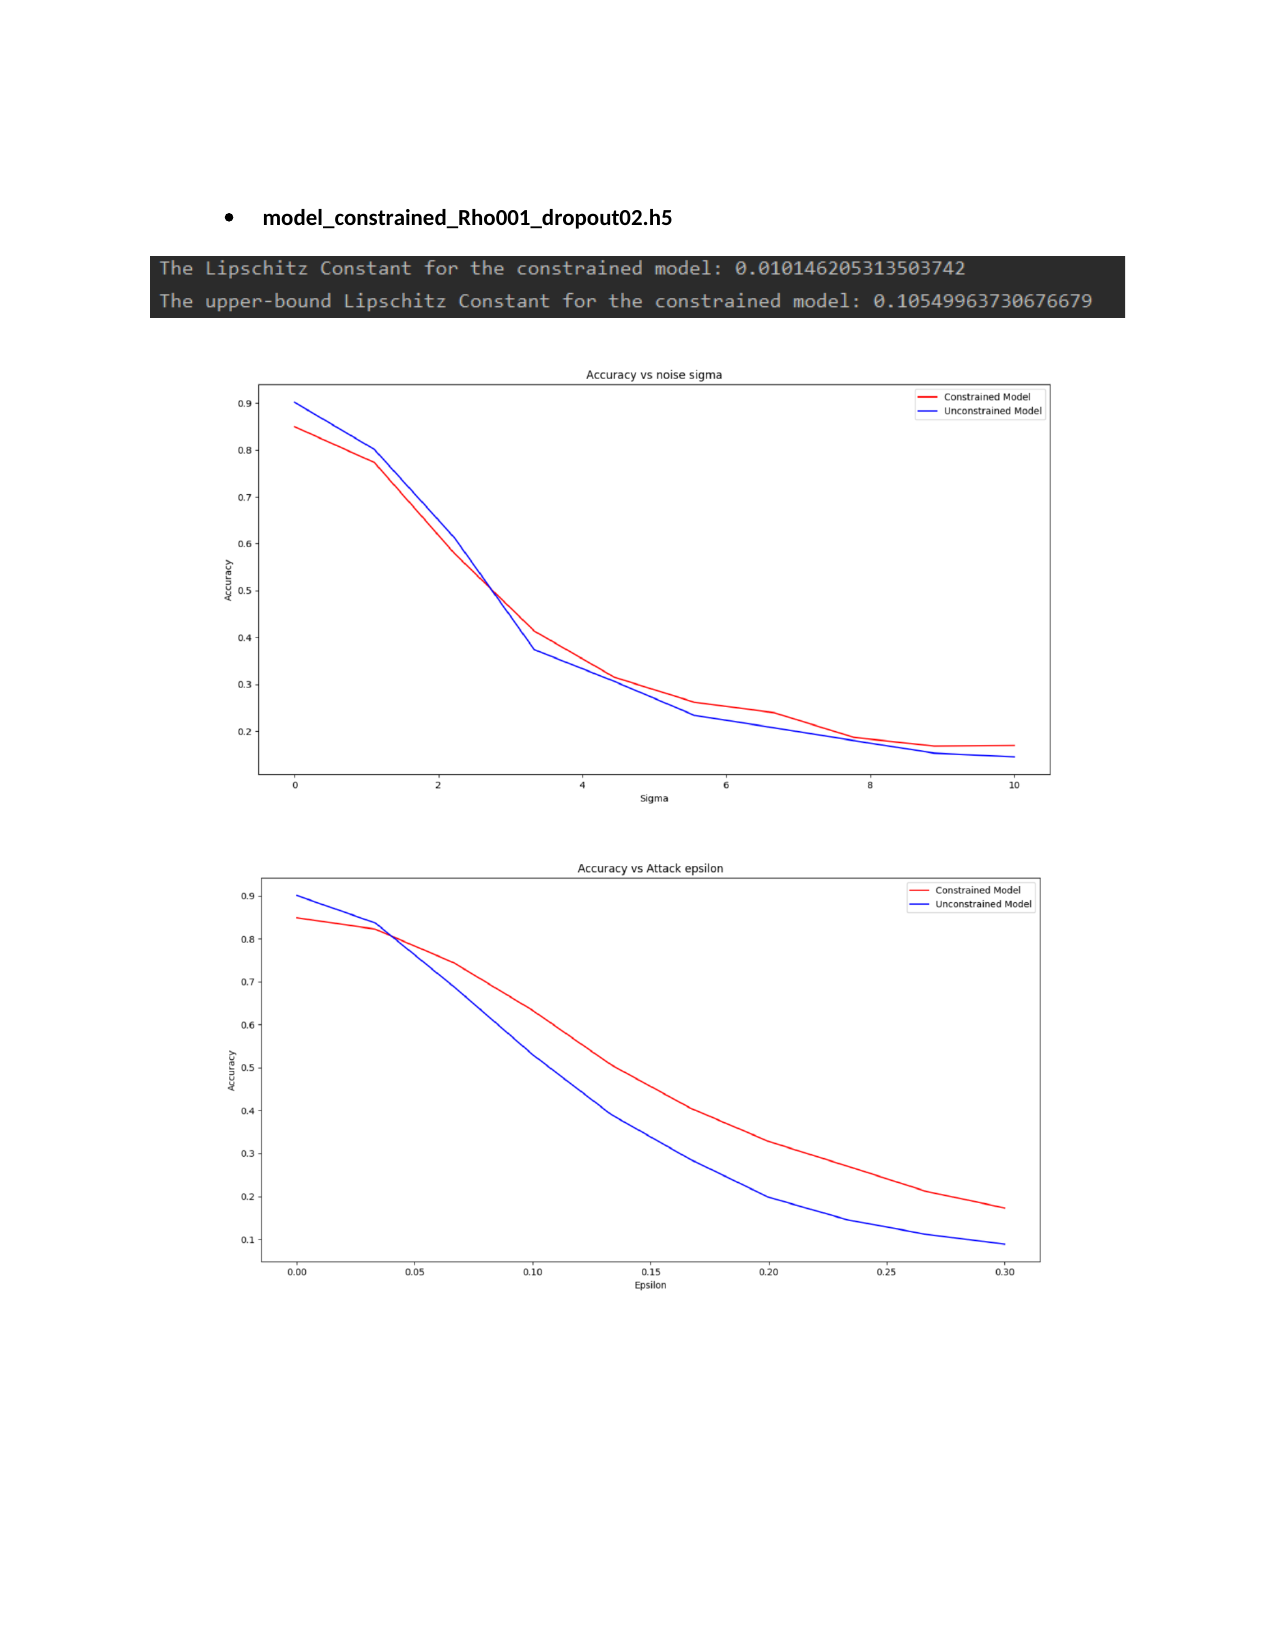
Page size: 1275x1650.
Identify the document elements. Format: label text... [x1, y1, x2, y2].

picture [150, 256, 1125, 318]
picture [150, 342, 1125, 808]
picture [150, 832, 1125, 1313]
list model_constrained_Rho001_dropout02.h5 [225, 203, 1125, 231]
